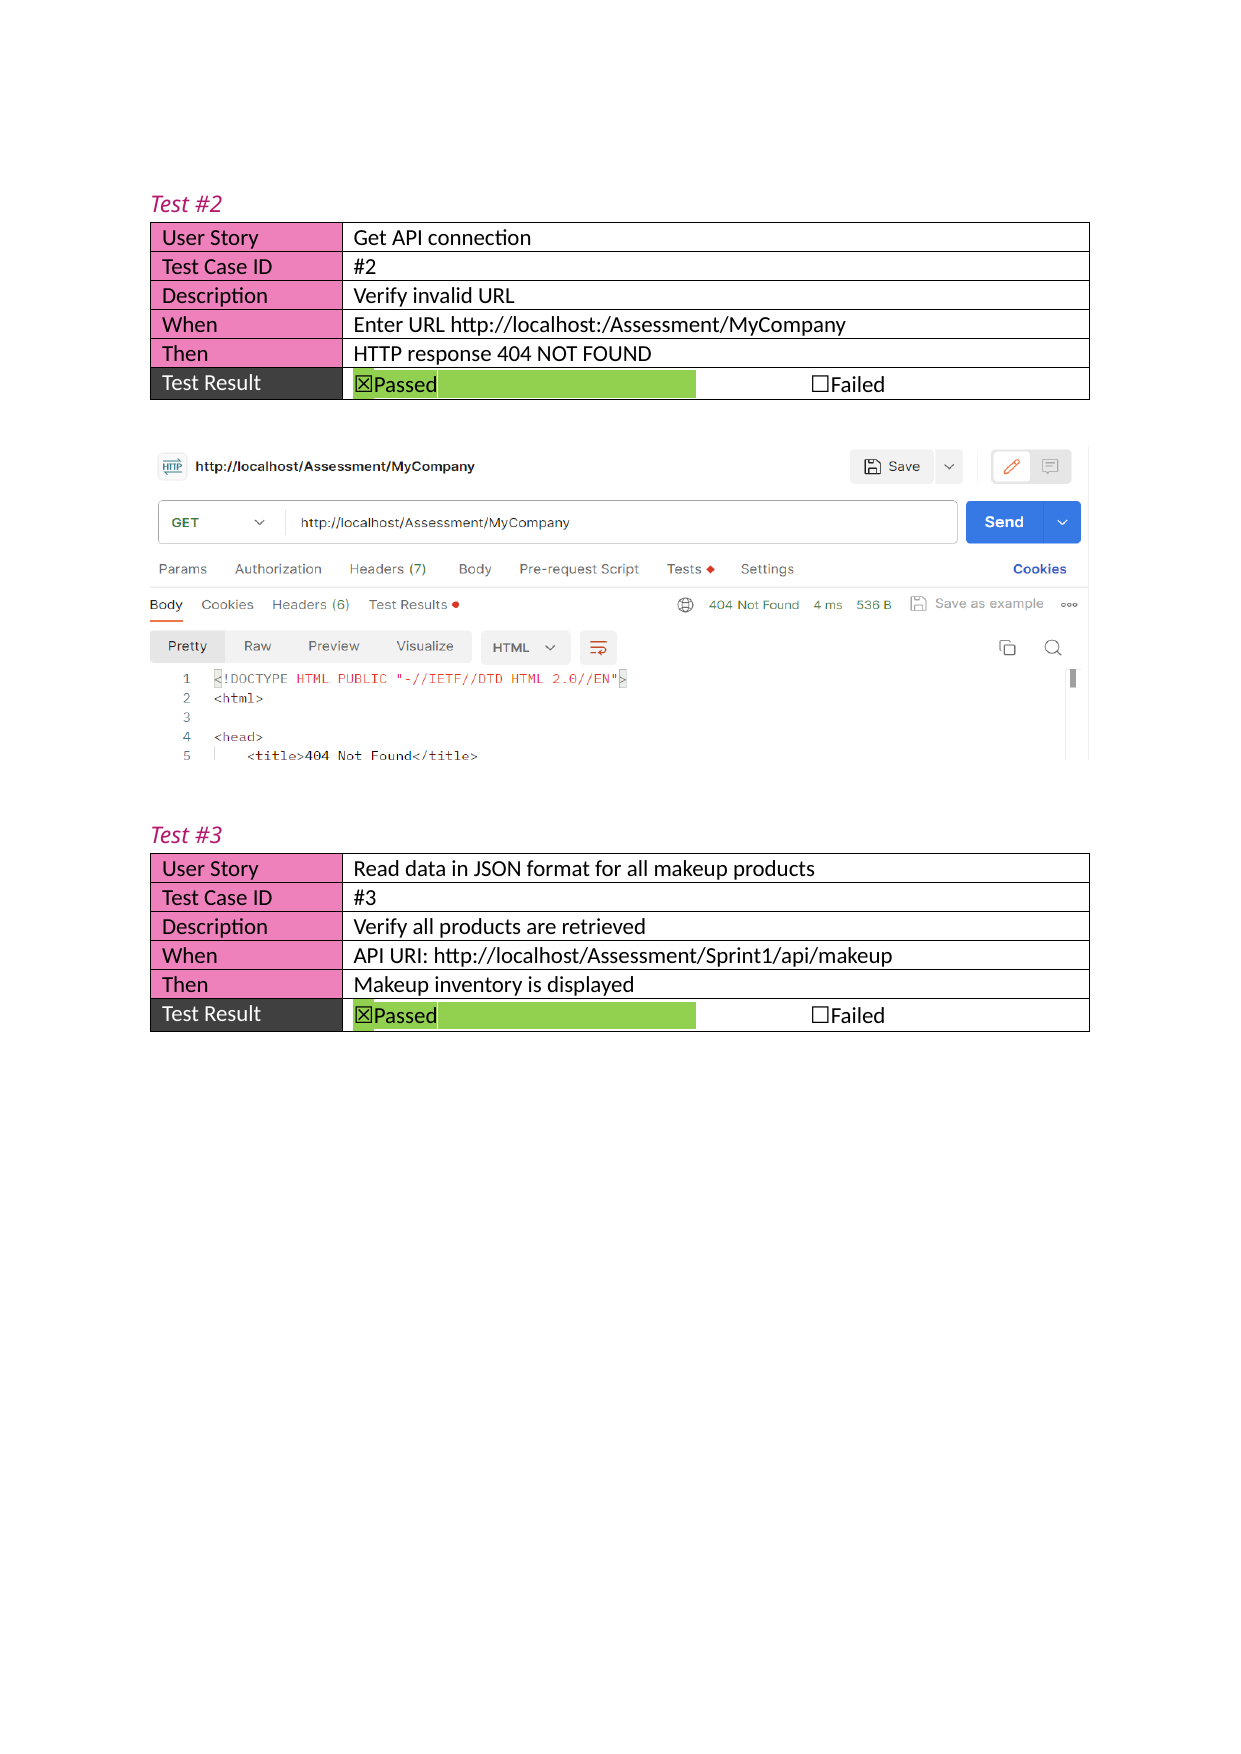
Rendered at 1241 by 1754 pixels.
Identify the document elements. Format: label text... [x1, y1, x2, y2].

table_cell When [151, 941, 342, 969]
table_cell Test Result [151, 999, 342, 1031]
table_cell Test Case ID [151, 252, 342, 280]
table_header Read data in JSON format for all makeup products [343, 854, 1089, 882]
table_cell When [151, 310, 342, 338]
table_header User Story [151, 223, 342, 251]
table_cell Passed Failed [374, 999, 1089, 1031]
table_header User Story [151, 854, 342, 882]
table_cell Test Case ID [151, 883, 342, 911]
table_cell Description [151, 281, 342, 309]
table_cell Enter URL http://localhost:/Assessment/MyCompany [343, 310, 1089, 338]
table_cell HTTP response 404 NOT FOUND [343, 339, 1089, 367]
table_cell Test Result [151, 368, 342, 399]
table_cell Verify invalid URL [343, 281, 1089, 309]
table_cell Verify all products are retrieved [343, 912, 1089, 940]
picture [150, 447, 1091, 760]
table_cell Description [151, 912, 342, 940]
subtitle Test #3 [150, 819, 1090, 851]
table_cell Passed Failed [374, 368, 1089, 399]
table_cell #2 [343, 252, 1089, 280]
table_cell API URI: http://localhost/Assessment/Sprint1/api/makeup [343, 941, 1089, 969]
table_cell Then [151, 339, 342, 367]
subtitle Test #2 [150, 188, 1090, 219]
table_cell Then [151, 970, 342, 998]
table_header Get API connection [343, 223, 1089, 251]
table_cell Makeup inventory is displayed [343, 970, 1089, 998]
table_cell #3 [343, 883, 1089, 911]
